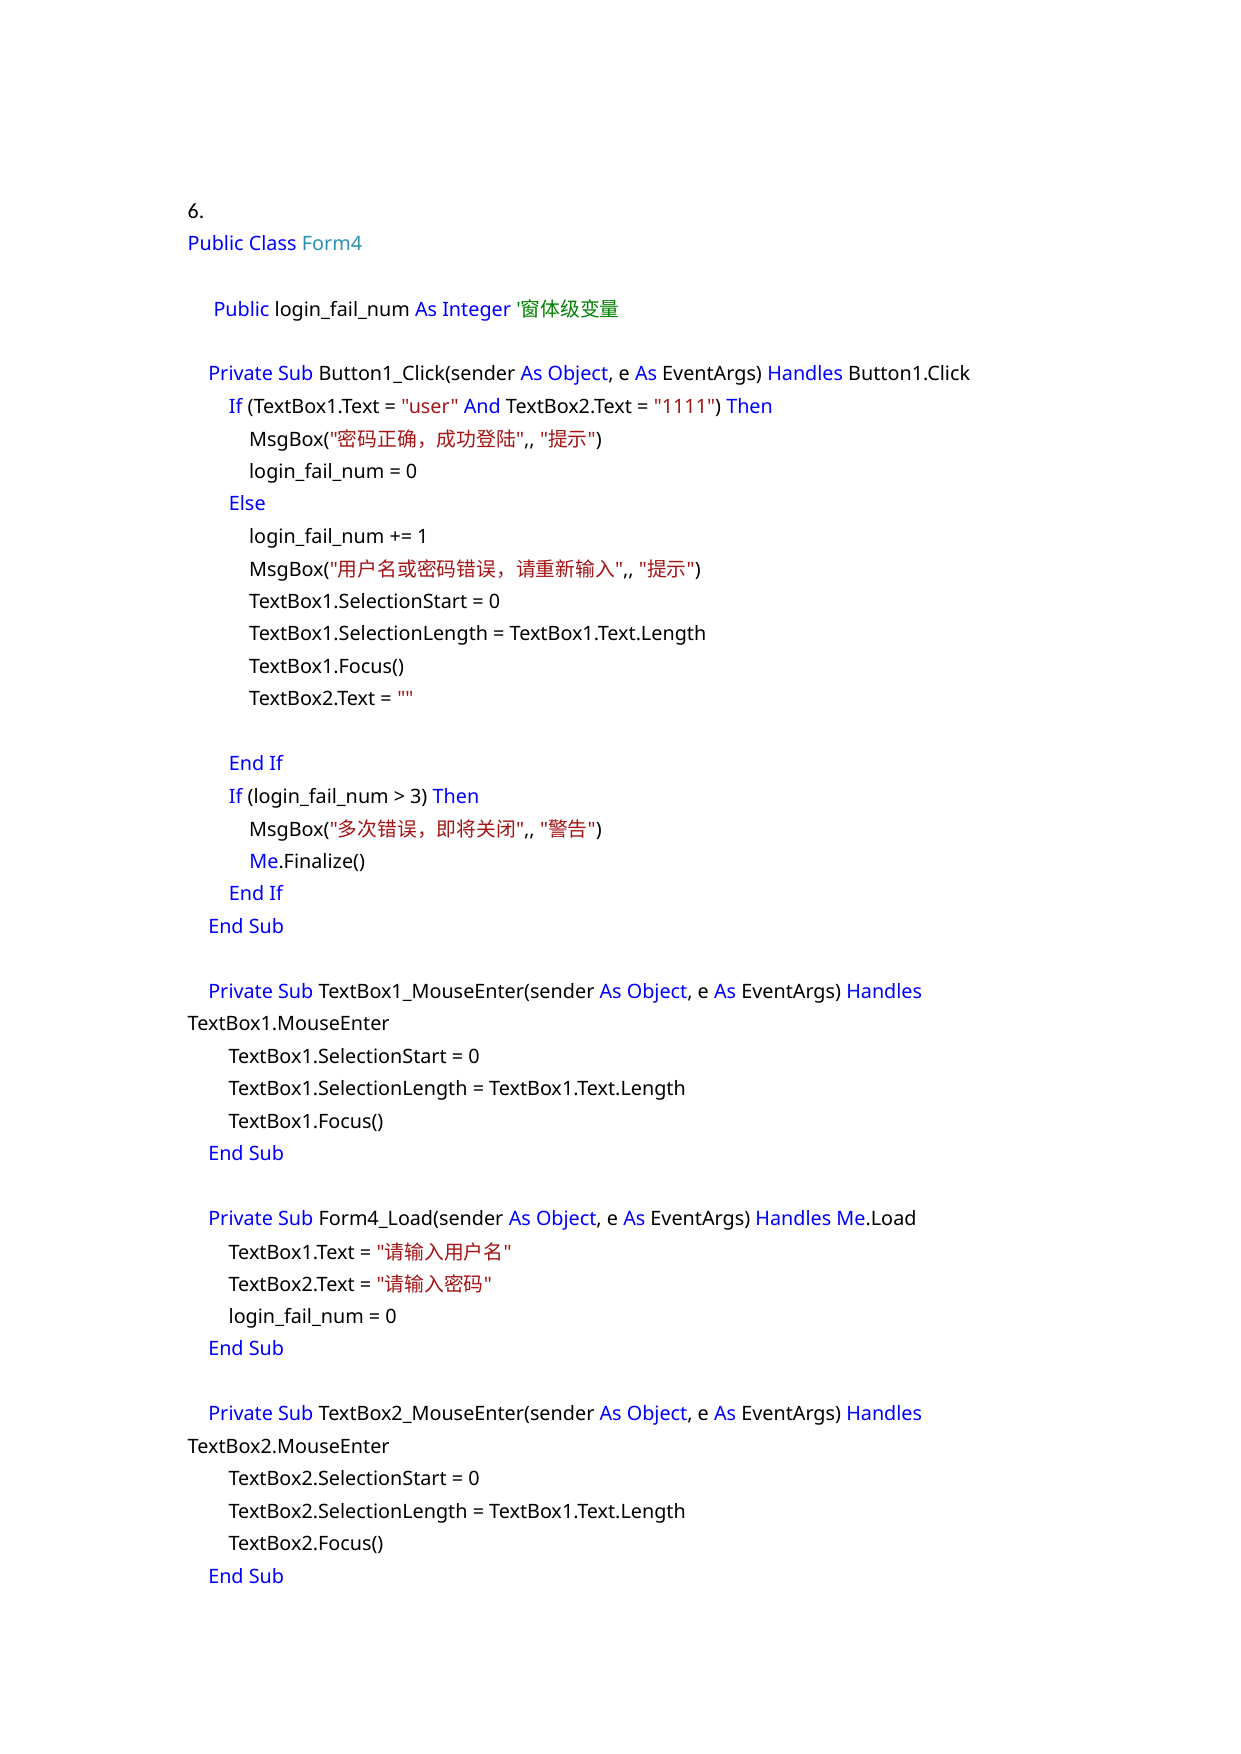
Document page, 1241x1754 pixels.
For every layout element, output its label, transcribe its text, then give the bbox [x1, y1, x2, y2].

text MsgBox("密码正确，成功登陆",, "提示") [187, 422, 1053, 454]
text TextBox2.Focus() [187, 1527, 1053, 1559]
text TextBox1.Focus() [187, 1104, 1053, 1137]
text End Sub [187, 909, 1053, 942]
text Private Sub Form4_Load(sender As Object, e As EventArgs) Handles Me.Load [187, 1202, 1053, 1234]
text End If [187, 747, 1053, 779]
text End Sub [187, 1137, 1053, 1169]
text login_fail_num = 0 [187, 454, 1053, 487]
text MsgBox("用户名或密码错误，请重新输入",, "提示") [187, 552, 1053, 584]
text If (TextBox1.Text = "user" And TextBox2.Text = "1111") Then [187, 389, 1053, 422]
text 6. [187, 194, 1053, 227]
text Public login_fail_num As Integer '窗体级变量 [187, 292, 1053, 324]
text TextBox2.SelectionStart = 0 [187, 1462, 1053, 1494]
text Public Class Form4 [187, 227, 1053, 259]
text TextBox1.SelectionLength = TextBox1.Text.Length [187, 617, 1053, 649]
text End If [187, 877, 1053, 909]
text Private Sub TextBox2_MouseEnter(sender As Object, e As EventArgs) Handles TextBox2.MouseEnter [187, 1397, 1053, 1462]
text login_fail_num += 1 [187, 519, 1053, 552]
text login_fail_num = 0 [187, 1299, 1053, 1332]
text End Sub [187, 1559, 1053, 1592]
text TextBox1.Focus() [187, 649, 1053, 682]
text Private Sub TextBox1_MouseEnter(sender As Object, e As EventArgs) Handles TextBox1.MouseEnter [187, 974, 1053, 1039]
text TextBox1.Text = "请输入用户名" [187, 1234, 1053, 1267]
text TextBox2.Text = "" [187, 682, 1053, 714]
text If (login_fail_num > 3) Then [187, 779, 1053, 812]
text Me.Finalize() [187, 844, 1053, 877]
text TextBox1.SelectionStart = 0 [187, 1039, 1053, 1072]
text TextBox1.SelectionLength = TextBox1.Text.Length [187, 1072, 1053, 1104]
text End Sub [187, 1332, 1053, 1364]
text TextBox2.Text = "请输入密码" [187, 1267, 1053, 1299]
text TextBox1.SelectionStart = 0 [187, 584, 1053, 617]
text Else [187, 487, 1053, 519]
text TextBox2.SelectionLength = TextBox1.Text.Length [187, 1494, 1053, 1527]
text MsgBox("多次错误，即将关闭",, "警告") [187, 812, 1053, 844]
text Private Sub Button1_Click(sender As Object, e As EventArgs) Handles Button1.Click [187, 357, 1053, 389]
